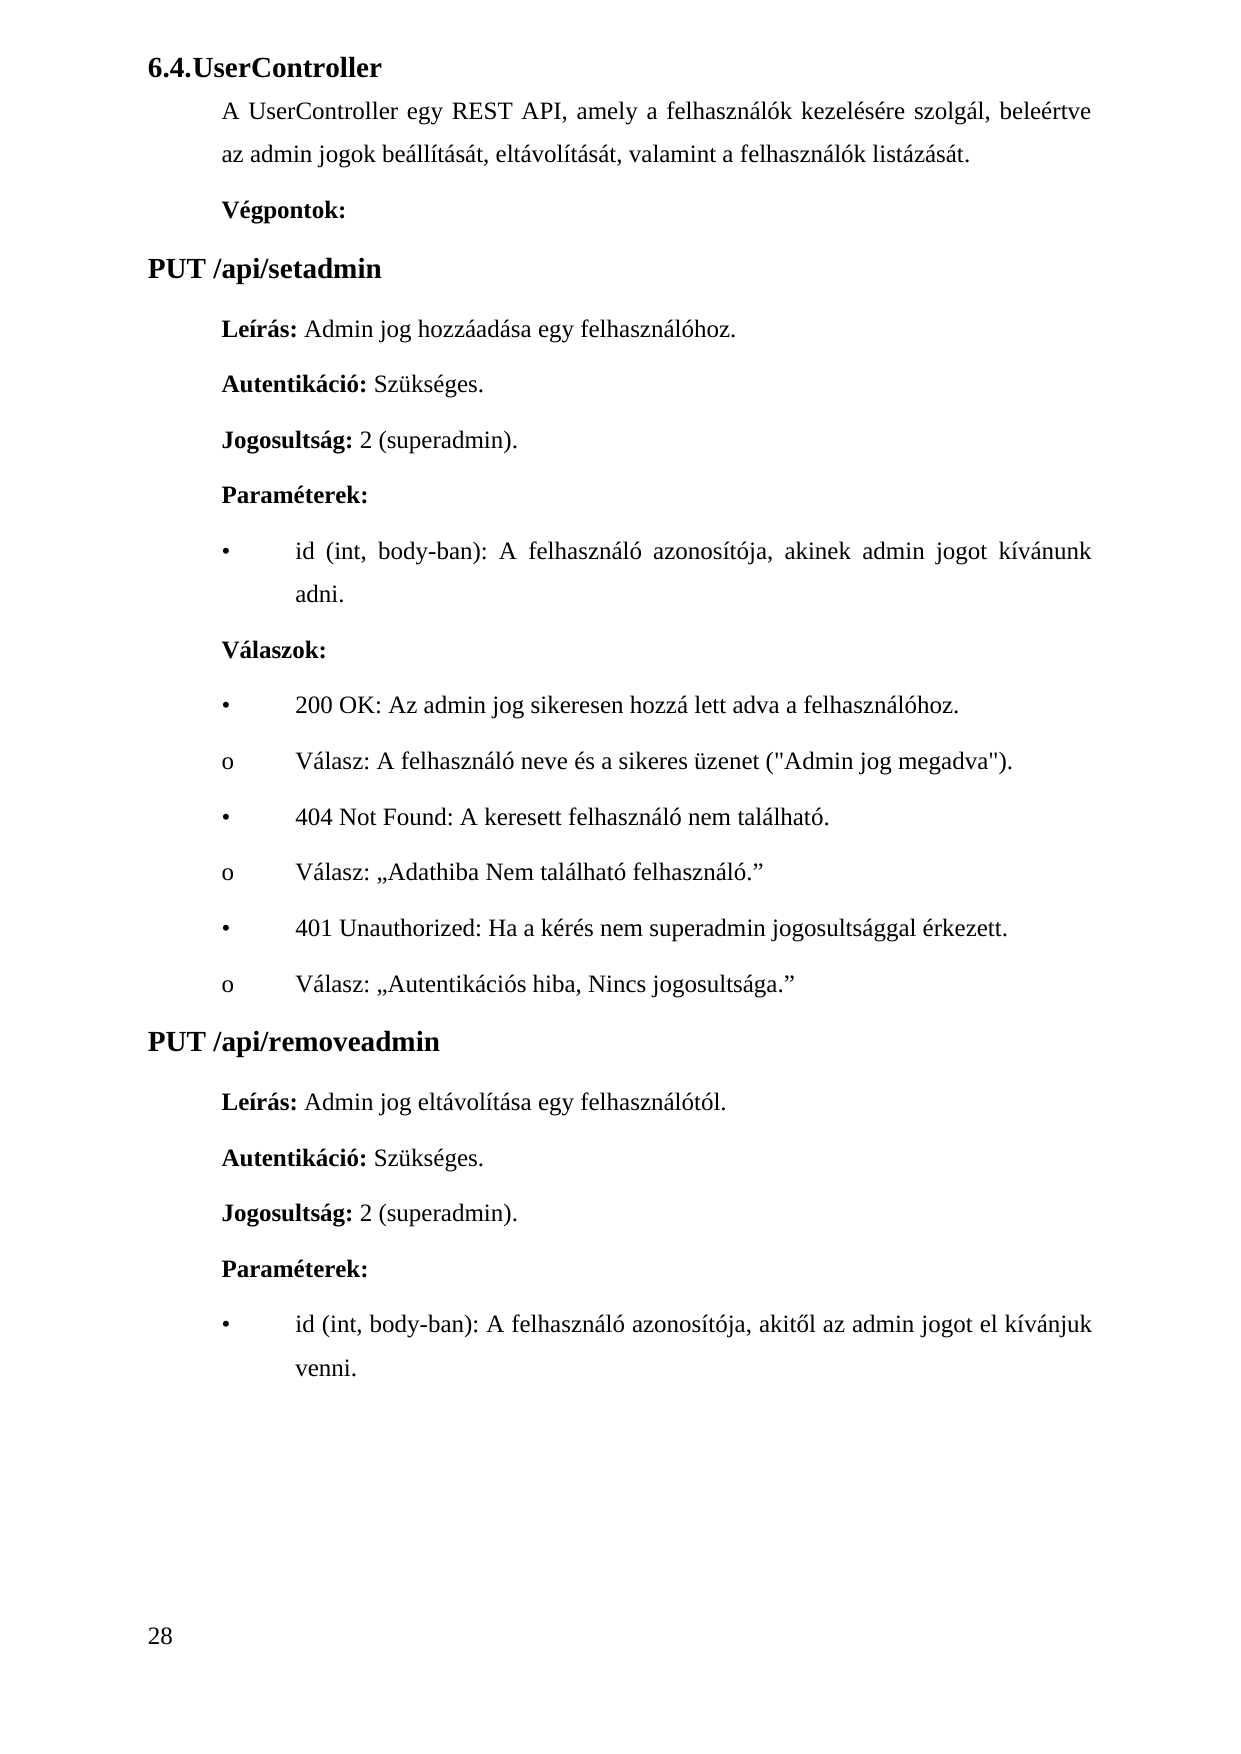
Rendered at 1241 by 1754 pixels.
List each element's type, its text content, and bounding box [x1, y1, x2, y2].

text o Válasz: A felhasználó neve és a sikeres üzenet ("Admin jog megadva"). [148, 746, 1093, 775]
text o Válasz: „Autentikációs hiba, Nincs jogosultsága.” [148, 969, 1093, 997]
text Autentikáció: Szükséges. [148, 1143, 1093, 1171]
text • id (int, body-ban): A felhasználó azonosítója, akitől az admin jogot el kívánjuk venni. [221, 1309, 1093, 1381]
text • 404 Not Found: A keresett felhasználó nem található. [148, 802, 1093, 831]
text Jogosultság: 2 (superadmin). [148, 1198, 1093, 1227]
text o Válasz: „Adathiba Nem található felhasználó.” [148, 857, 1093, 886]
text Leírás: Admin jog eltávolítása egy felhasználótól. [148, 1087, 1093, 1116]
text • id (int, body-ban): A felhasználó azonosítója, akinek admin jogot kívánunk adni. [221, 536, 1093, 608]
text UserController [148, 50, 1093, 84]
text Végpontok: [148, 195, 1093, 224]
text Leírás: Admin jog hozzáadása egy felhasználóhoz. [148, 314, 1093, 342]
text PUT /api/removeadmin [148, 1024, 1093, 1058]
text A UserController egy REST API, amely a felhasználók kezelésére szolgál, beleértve az admin jogok beállítását, eltávolítását, valamint a felhasználók listázását. [221, 96, 1093, 168]
text Autentikáció: Szükséges. [148, 369, 1093, 398]
text Válaszok: [148, 635, 1093, 664]
text PUT /api/setadmin [148, 251, 1093, 284]
text • 401 Unauthorized: Ha a kérés nem superadmin jogosultsággal érkezett. [148, 913, 1093, 942]
text Jogosultság: 2 (superadmin). [148, 425, 1093, 454]
text Paraméterek: [148, 481, 1093, 509]
text • 200 OK: Az admin jog sikeresen hozzá lett adva a felhasználóhoz. [148, 691, 1093, 719]
text Paraméterek: [148, 1254, 1093, 1283]
